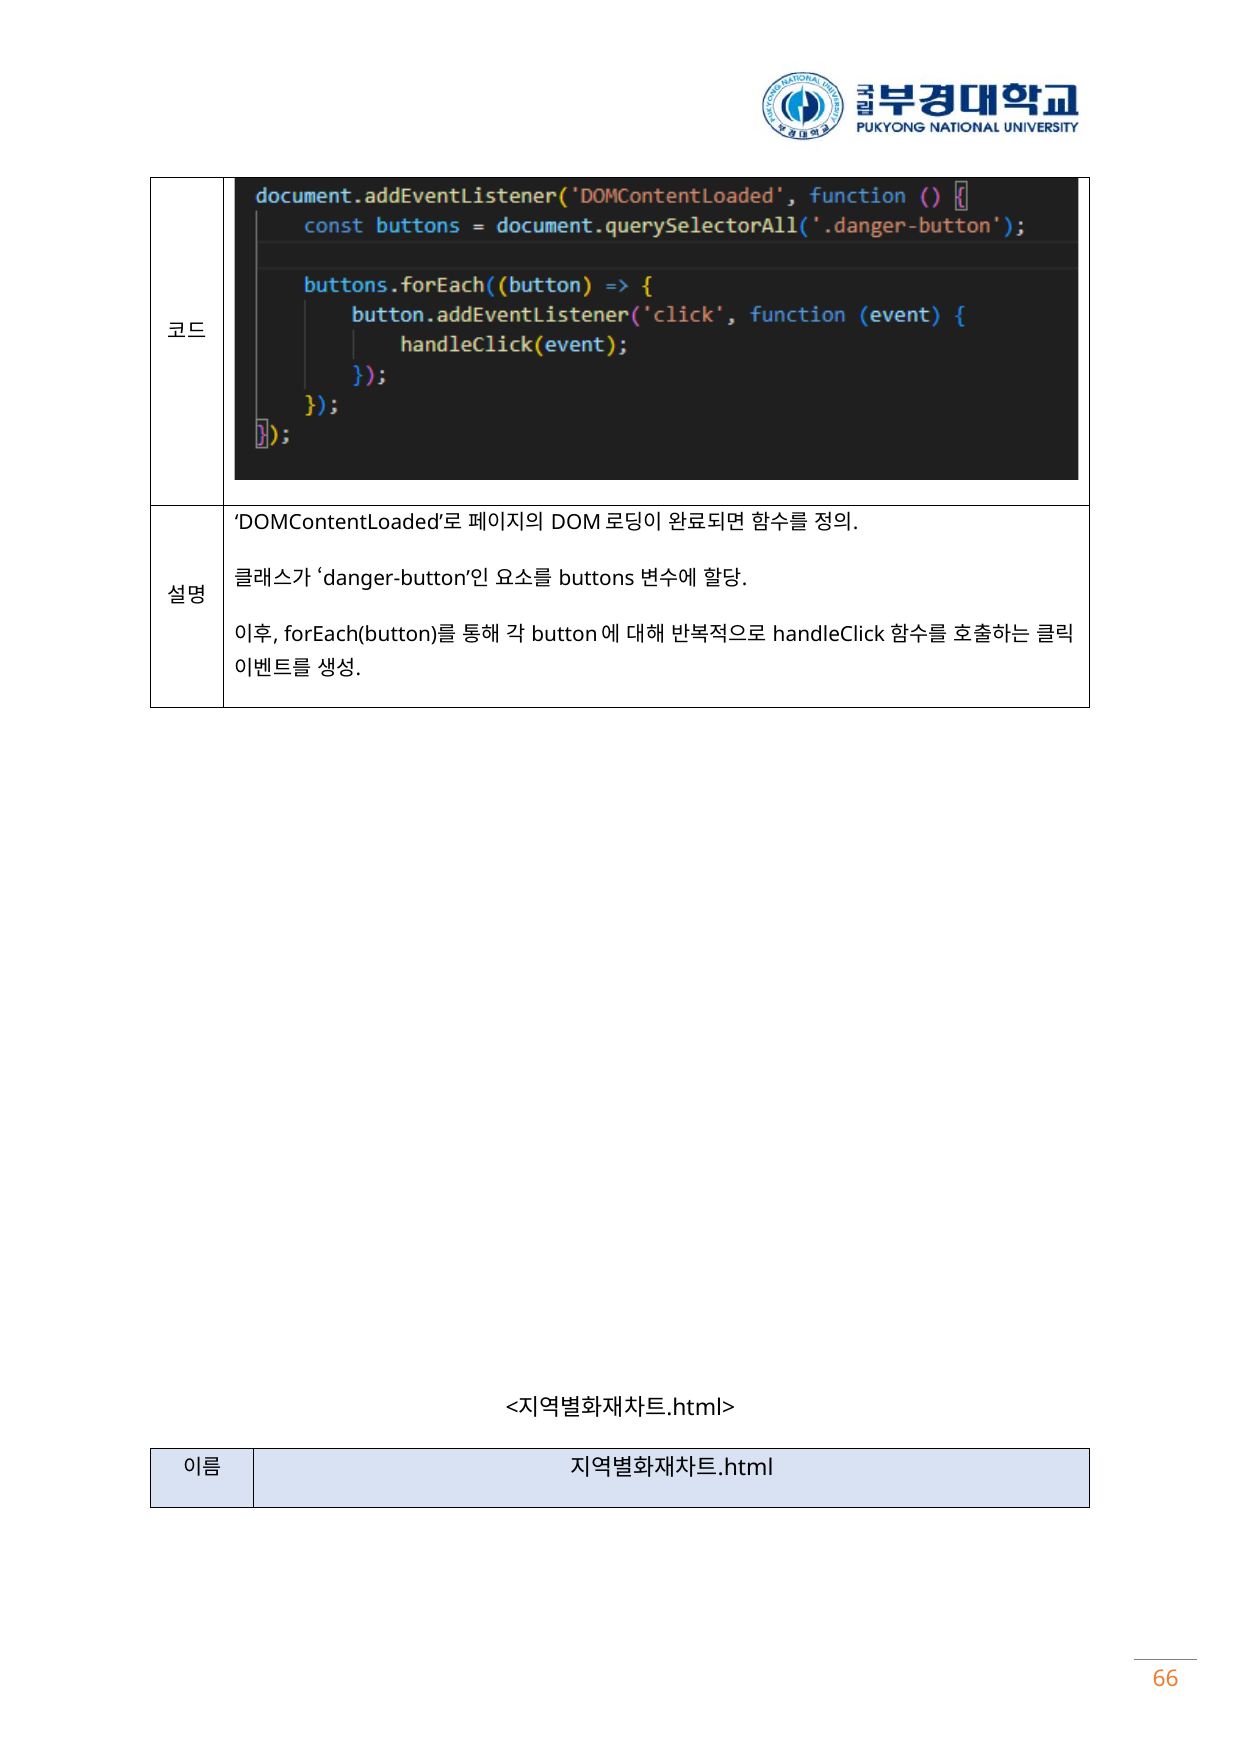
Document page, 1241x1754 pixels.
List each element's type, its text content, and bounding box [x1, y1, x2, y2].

table_header 이름 [151, 1449, 253, 1507]
picture [234, 178, 1079, 480]
table_cell ‘DOMContentLoaded’로 페이지의 DOM로딩이 완료되면 함수를 정의. 클래스가 ‘danger-button’인 요소를 buttons 변수에 할당. 이후, forEach(button)를 통해 각 button에 대해 반복적으로 handleClick 함수를 호출하는 클릭 이벤트를 생성. [224, 506, 1089, 707]
table_cell 설명 [151, 506, 223, 707]
table_header 지역별화재차트.html [254, 1449, 1089, 1507]
text <지역별화재차트.html> [150, 1389, 1090, 1422]
picture [753, 60, 1091, 151]
table_cell [224, 178, 1089, 504]
table_cell 코드 [151, 178, 223, 504]
